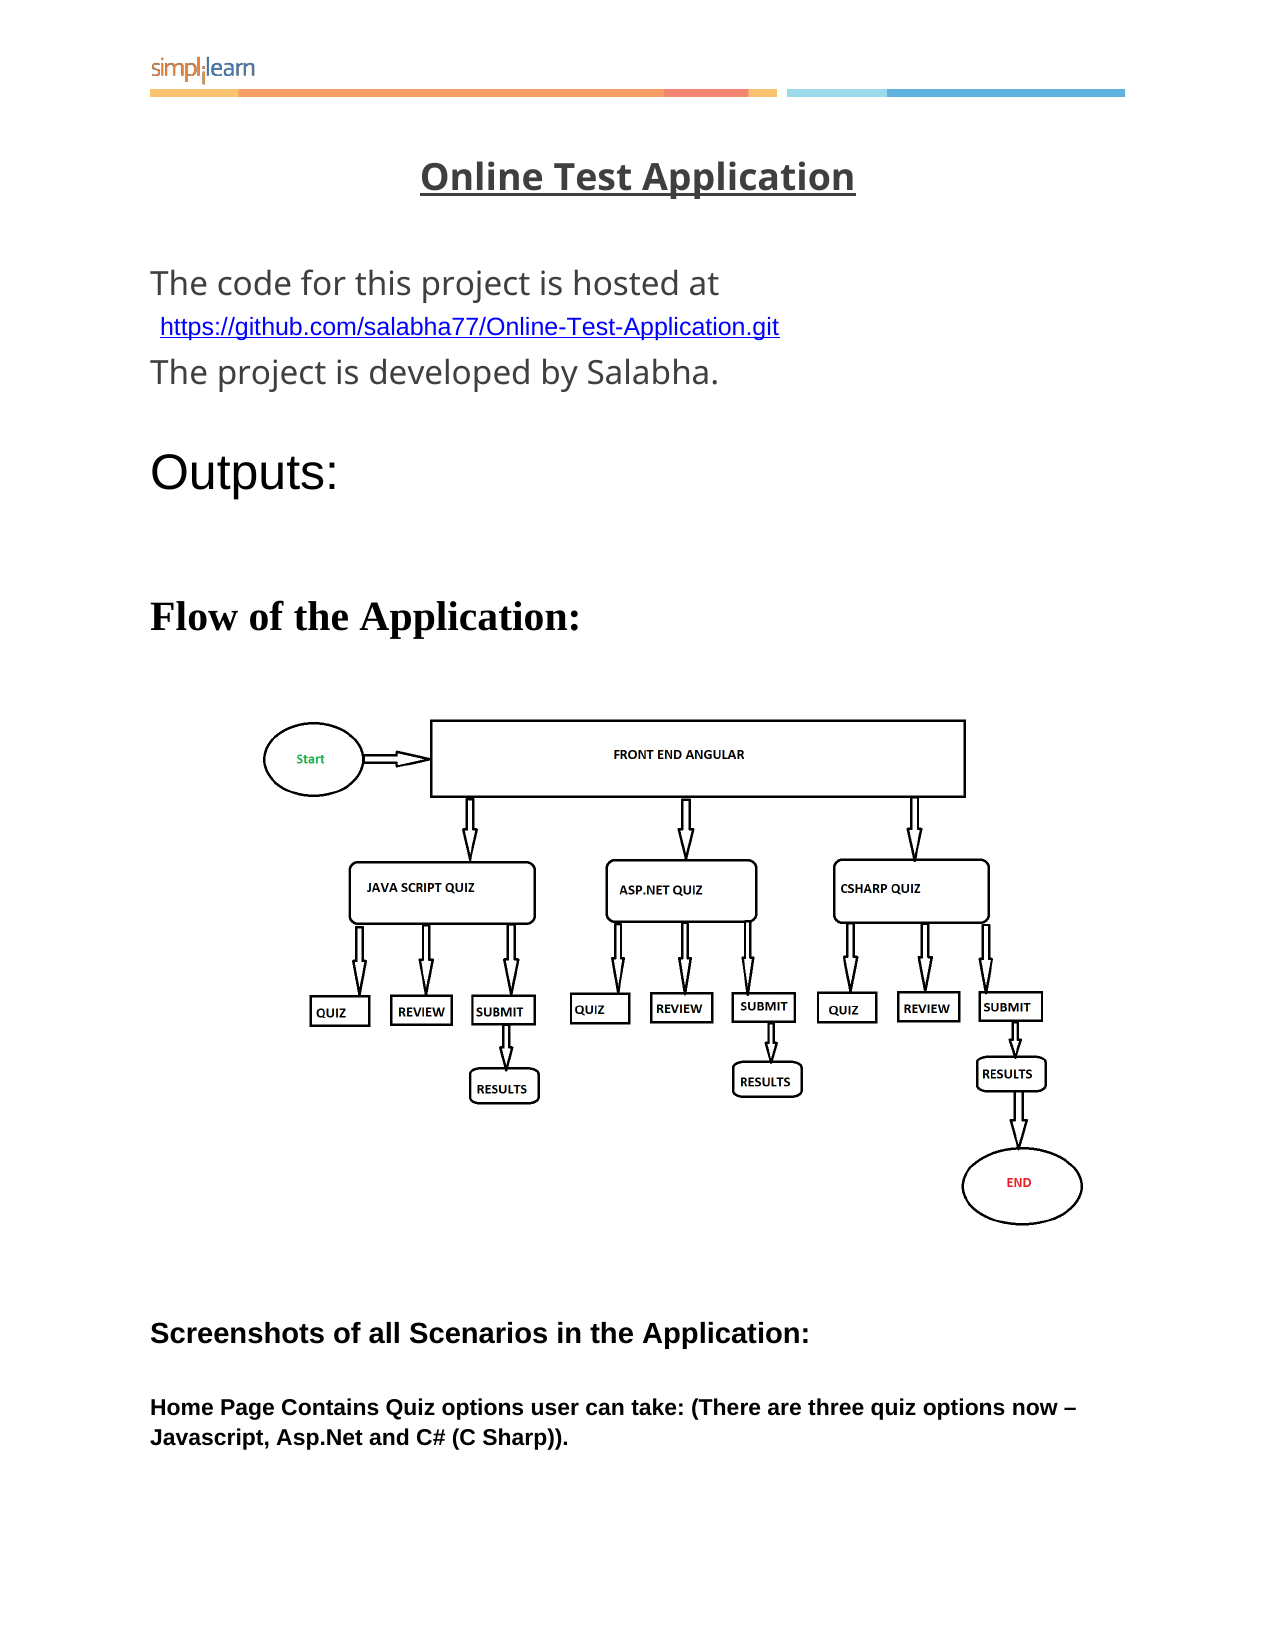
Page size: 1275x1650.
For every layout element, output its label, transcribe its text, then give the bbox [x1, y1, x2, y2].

text Screenshots of all Scenarios in the Application: [150, 1317, 1125, 1350]
text Home Page Contains Quiz options user can take: (There are three quiz options now – Javascript, Asp.Net and C# (C Sharp)). [150, 1394, 1125, 1450]
text The code for this project is hosted at [150, 260, 1125, 305]
subtitle Flow of the Application: [150, 591, 1125, 639]
picture [150, 52, 1125, 97]
text Online Test Application [150, 150, 1125, 201]
text The project is developed by Salabha. [150, 348, 1125, 394]
picture [150, 658, 1091, 1247]
text https://github.com/salabha77/Online-Test-Application.git [150, 312, 1125, 341]
subtitle Outputs: [150, 442, 1125, 500]
